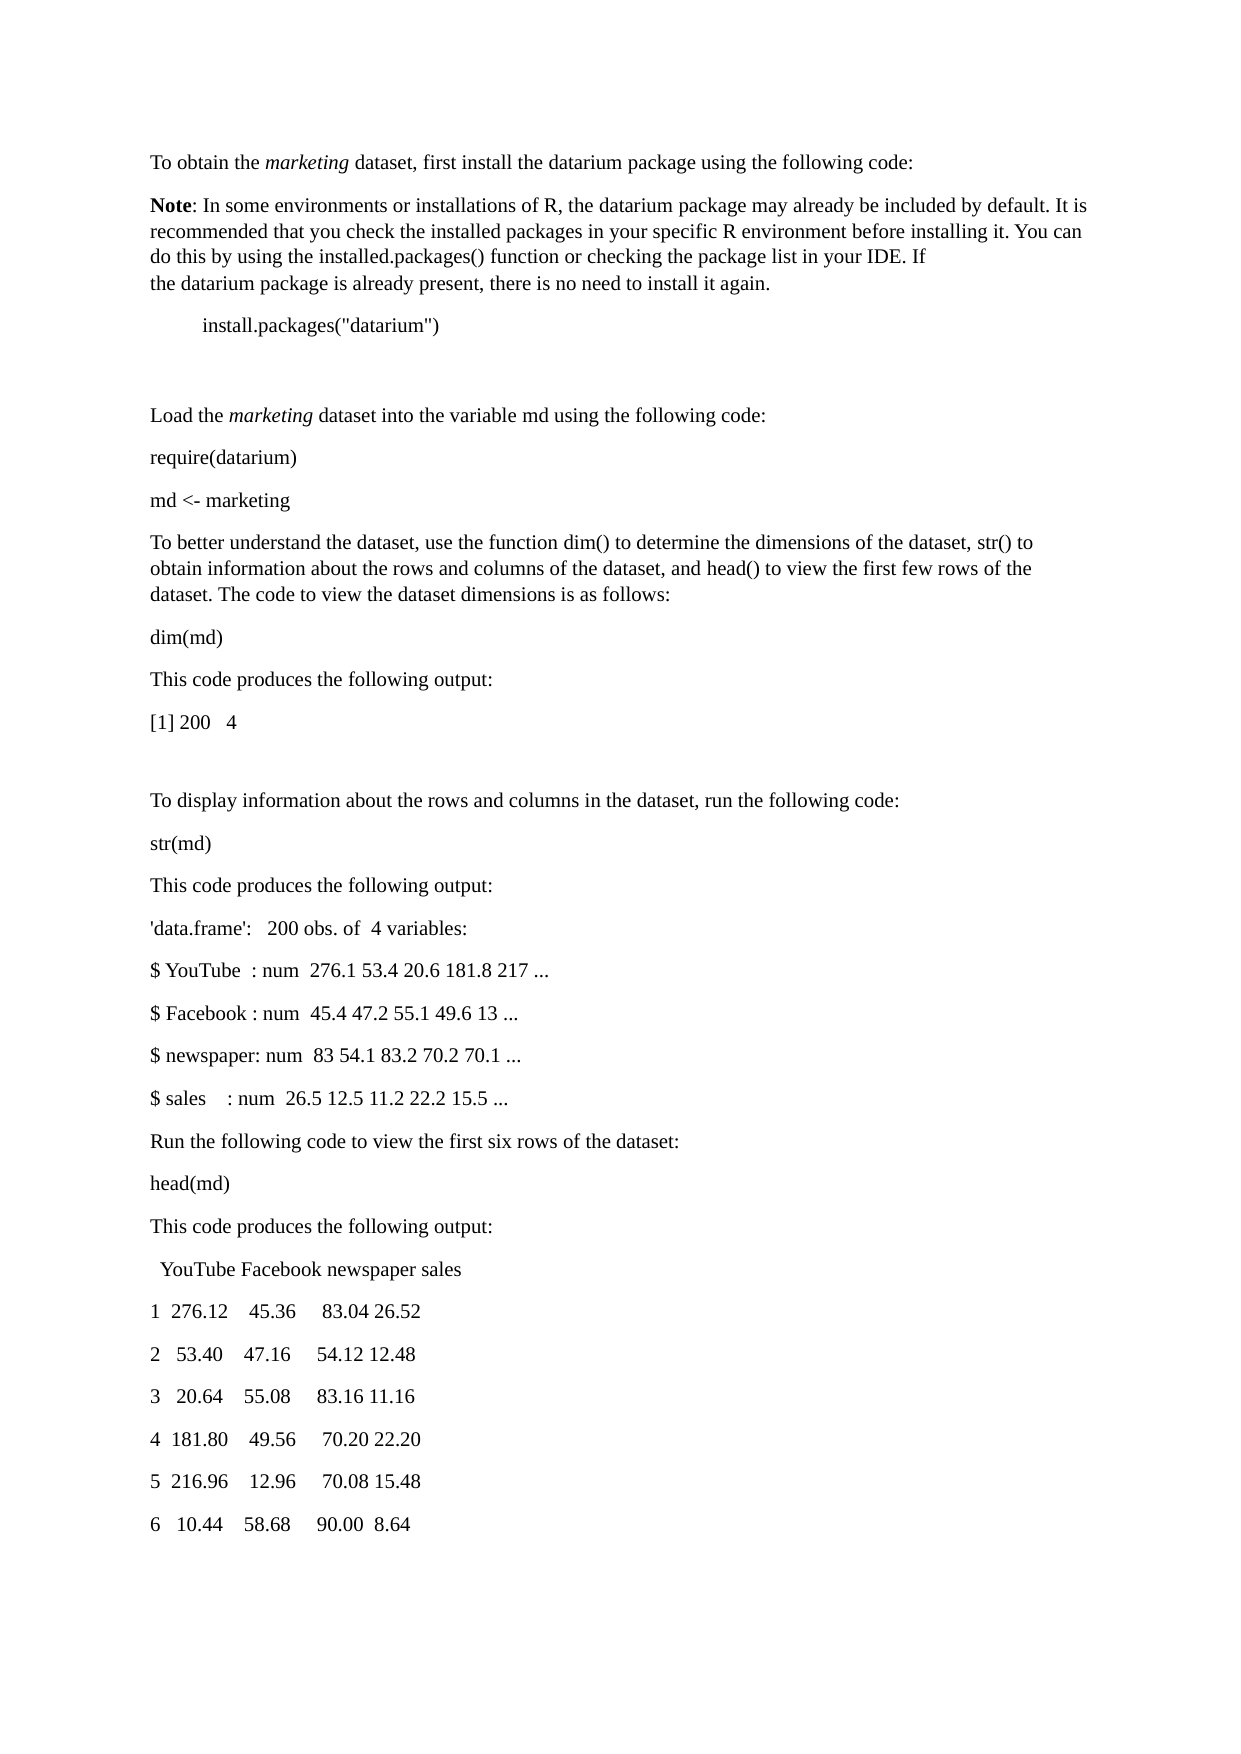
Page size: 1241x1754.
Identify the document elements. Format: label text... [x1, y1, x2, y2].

text To better understand the dataset, use the function dim() to determine the dimensions of the dataset, str() to obtain information about the rows and columns of the dataset, and head() to view the first few rows of the dataset. The code to view the dataset dimensions is as follows: [150, 530, 1090, 606]
text head(md) [150, 1171, 1090, 1195]
text $ YouTube : num 276.1 53.4 20.6 181.8 217 ... [150, 958, 1090, 982]
text install.packages("datarium") [150, 313, 1090, 337]
text [1] 200 4 To display information about the rows and columns in the dataset, run the following code: [150, 710, 1090, 812]
text This code produces the following output: [150, 667, 1090, 691]
text YouTube Facebook newspaper sales [150, 1256, 1090, 1281]
text 'data.frame': 200 obs. of 4 variables: [150, 916, 1090, 940]
text Load the marketing dataset into the variable md using the following code: [150, 402, 1090, 427]
text To obtain the marketing dataset, first install the datarium package using the following code: [150, 150, 1090, 174]
text md <- marketing [150, 488, 1090, 512]
text $ Facebook : num 45.4 47.2 55.1 49.6 13 ... [150, 1001, 1090, 1025]
text dim(md) [150, 625, 1090, 649]
text This code produces the following output: [150, 873, 1090, 897]
text $ newspaper: num 83 54.1 83.2 70.2 70.1 ... [150, 1043, 1090, 1067]
text 6 10.44 58.68 90.00 8.64 [150, 1512, 1090, 1536]
text $ sales : num 26.5 12.5 11.2 22.2 15.5 ... [150, 1086, 1090, 1110]
text str(md) [150, 830, 1090, 854]
text Run the following code to view the first six rows of the dataset: [150, 1129, 1090, 1153]
text Note: In some environments or installations of R, the datarium package may already be included by default. It is recommended that you check the installed packages in your specific R environment before installing it. You can do this by using the installed.packages() function or checking the package list in your IDE. If the datarium package is already present, there is no need to install it again. [150, 193, 1090, 294]
text require(datarium) [150, 445, 1090, 469]
text 4 181.80 49.56 70.20 22.20 [150, 1427, 1090, 1451]
text 2 53.40 47.16 54.12 12.48 [150, 1342, 1090, 1366]
text This code produces the following output: [150, 1214, 1090, 1238]
text 3 20.64 55.08 83.16 11.16 [150, 1384, 1090, 1408]
text 1 276.12 45.36 83.04 26.52 [150, 1299, 1090, 1323]
text 5 216.96 12.96 70.08 15.48 [150, 1469, 1090, 1493]
